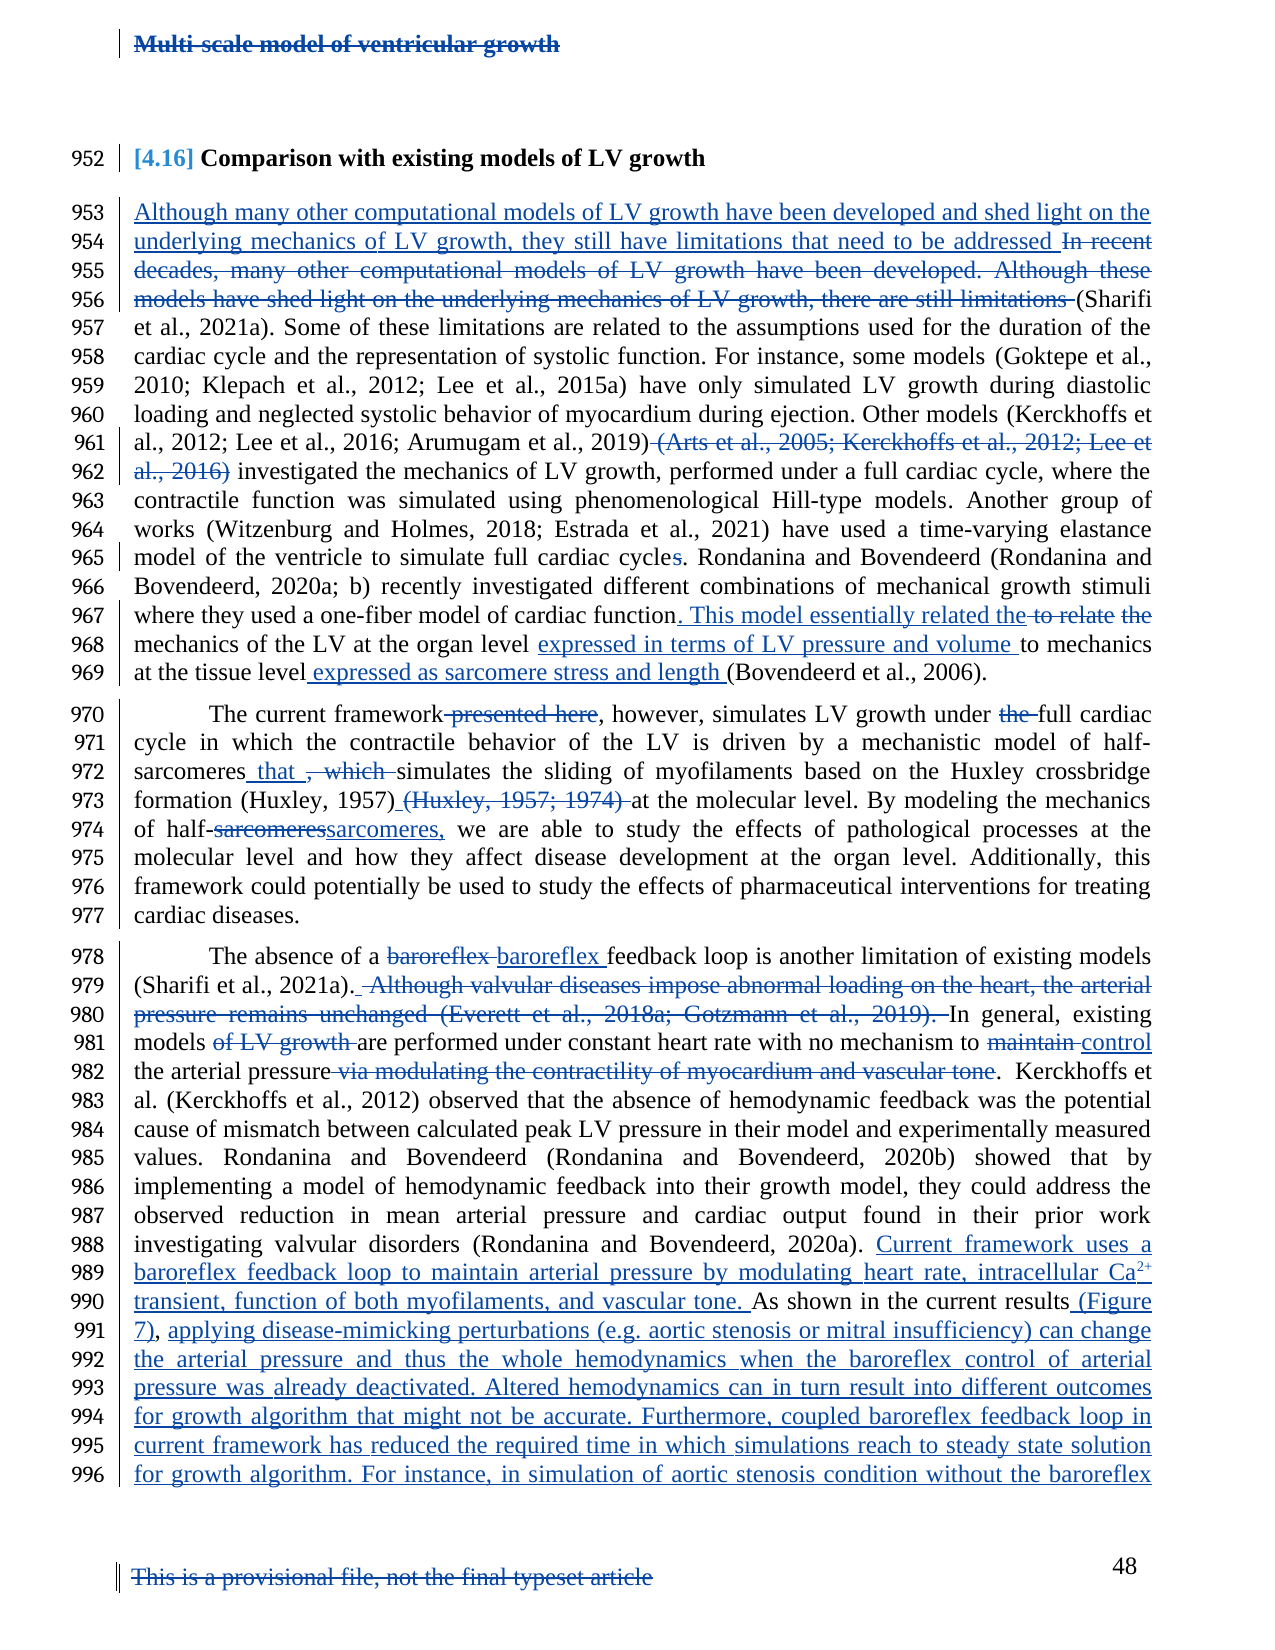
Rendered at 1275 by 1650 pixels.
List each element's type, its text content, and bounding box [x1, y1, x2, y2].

subtitle Comparison with existing models of LV growth [133, 143, 1152, 172]
text (Sharifi et al., 2021a). Some of these limitations are related to the assumptions used for the duration of the cardiac cycle and the representation of systolic function. For instance, some models (Goktepe et al., 2010; Klepach et al., 2012; Lee et al., 2015a) have only simulated LV growth during diastolic loading and neglected systolic behavior of myocardium during ejection. Other models (Kerckhoffs et al., 2012; Lee et al., 2016; Arumugam et al., 2019) investigated the mechanics of LV growth, performed under a full cardiac cycle, where the contractile function was simulated using phenomenological Hill-type models. Another group of works (Witzenburg and Holmes, 2018; Estrada et al., 2021) have used a time-varying elastance model of the ventricle to simulate full cardiac cycle. Rondanina and Bovendeerd (Rondanina and Bovendeerd, 2020a; b) recently investigated different combinations of mechanical growth stimuli where they used a one-fiber model of cardiac function mechanics of the LV at the organ level to mechanics at the tissue level(Bovendeerd et al., 2006). [133, 272, 1152, 686]
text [133, 1456, 1152, 1484]
text (Sharifi et al., 2021a). Some of these limitations are related to the assumptions used for the duration of the cardiac cycle and the representation of systolic function. For instance, some models (Goktepe et al., 2010; Klepach et al., 2012; Lee et al., 2015a) have only simulated LV growth during diastolic loading and neglected systolic behavior of myocardium during ejection. Other models (Kerckhoffs et al., 2012; Lee et al., 2016; Arumugam et al., 2019) investigated the mechanics of LV growth, performed under a full cardiac cycle, where the contractile function was simulated using phenomenological Hill-type models. Another group of works (Witzenburg and Holmes, 2018; Estrada et al., 2021) have used a time-varying elastance model of the ventricle to simulate full cardiac cycle. Rondanina and Bovendeerd (Rondanina and Bovendeerd, 2020a; b) recently investigated different combinations of mechanical growth stimuli where they used a one-fiber model of cardiac function mechanics of the LV at the organ level to mechanics at the tissue level(Bovendeerd et al., 2006). [133, 197, 1152, 271]
text The current framework, however, simulates LV growth under full cardiac cycle in which the contractile behavior of the LV is driven by a mechanistic model of half-sarcomeressimulates the sliding of myofilaments based on the Huxley crossbridge formation (Huxley, 1957)at the molecular level. By modeling the mechanics of half- we are able to study the effects of pathological processes at the molecular level and how they affect disease development at the organ level. Additionally, this framework could potentially be used to study the effects of pharmaceutical interventions for treating cardiac diseases. [133, 699, 1152, 929]
